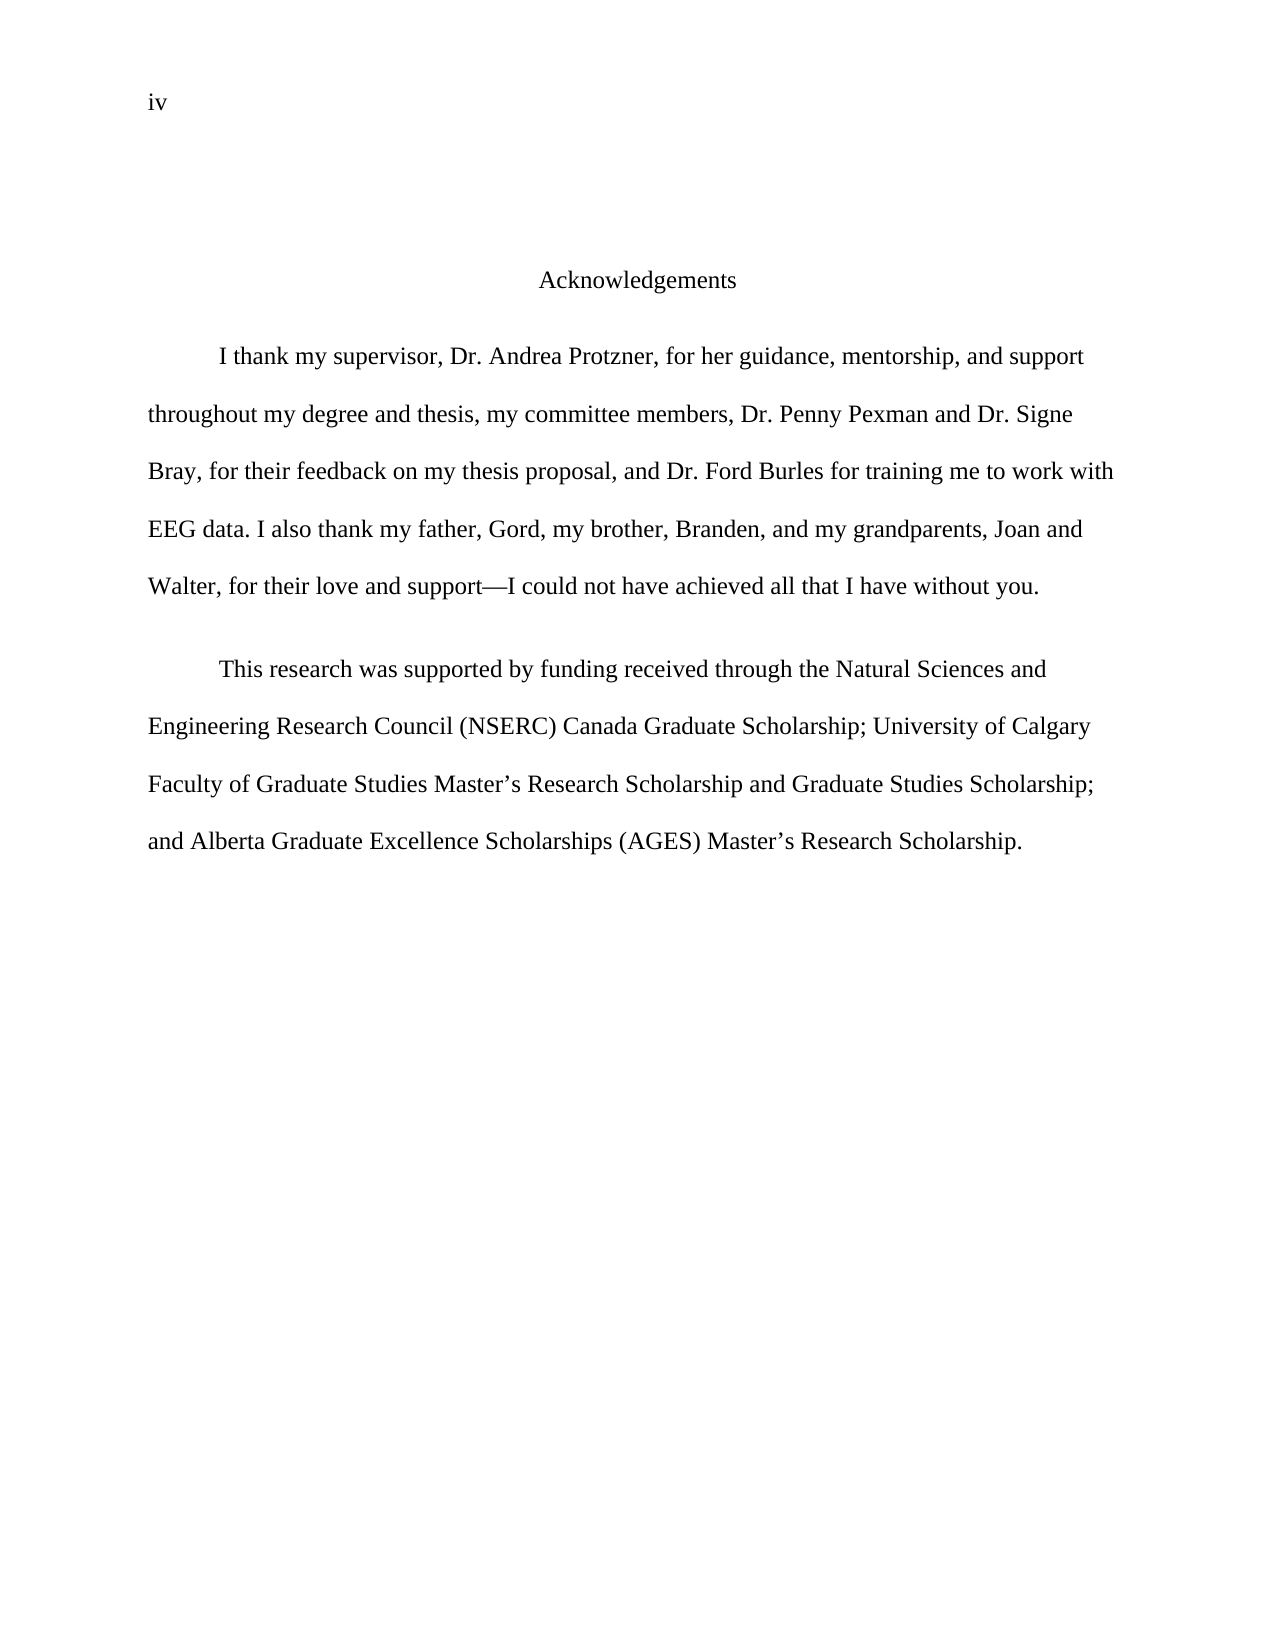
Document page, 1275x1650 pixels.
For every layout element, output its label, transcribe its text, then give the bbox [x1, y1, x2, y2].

text Acknowledgements [148, 265, 1127, 294]
text I thank my supervisor, Dr. Andrea Protzner, for her guidance, mentorship, and support throughout my degree and thesis, my committee members, Dr. Penny Pexman and Dr. Signe Bray, for their feedback on my thesis proposal, and Dr. Ford Burles for training me to work with EEG data. I also thank my father, Gord, my brother, Branden, and my grandparents, Joan and Walter, for their love and support—I could not have achieved all that I have without you. [148, 341, 1127, 600]
text This research was supported by funding received through the Natural Sciences and Engineering Research Council (NSERC) Canada Graduate Scholarship; University of Calgary Faculty of Graduate Studies Master’s Research Scholarship and Graduate Studies Scholarship; and Alberta Graduate Excellence Scholarships (AGES) Master’s Research Scholarship. [148, 654, 1127, 855]
